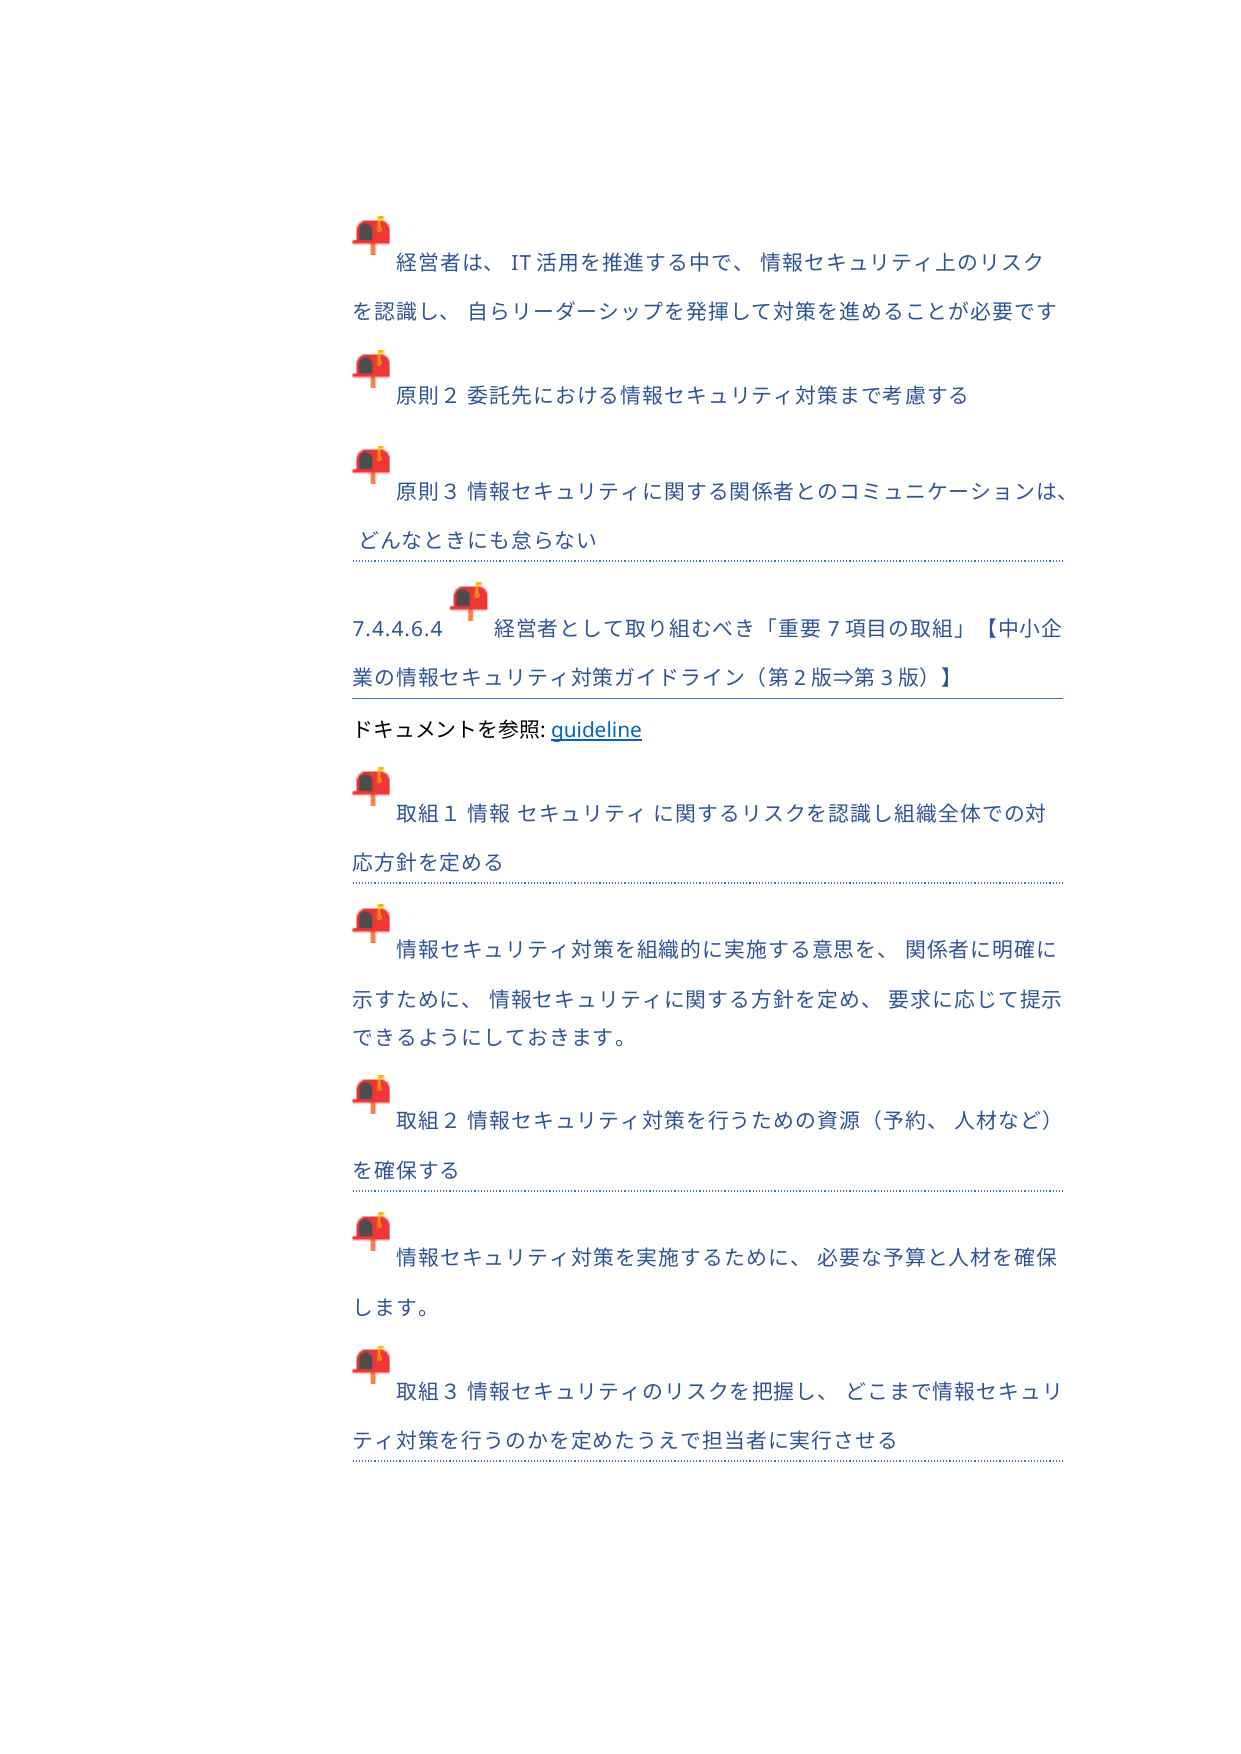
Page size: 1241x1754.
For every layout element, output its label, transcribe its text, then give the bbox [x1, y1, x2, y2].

picture [352, 1075, 390, 1114]
text 経営者は、 IT活用を推進する中で、 情報セキュリティ上のリスクを認識し、 自らリーダーシップを発揮して対策を進めることが必要です [352, 217, 1063, 329]
text 取組２ 情報セキュリティ対策を行うための資源（予約、 人材など）を確保する [352, 1076, 1063, 1192]
text ドキュメントを参照: guideline [352, 709, 1063, 747]
text 情報セキュリティ対策を実施するために、 必要な予算と人材を確保します。 [352, 1213, 1063, 1325]
text 情報セキュリティ対策を組織的に実施する意思を、 関係者に明確に示すために、 情報セキュリティに関する方針を定め、 要求に応じて提示できるようにしておきます。 [352, 905, 1063, 1055]
picture [352, 446, 390, 484]
picture [352, 767, 390, 806]
text 原則３ 情報セキュリティに関する関係者とのコミュニケーションは、 どんなときにも怠らない [352, 446, 1063, 562]
picture [352, 350, 390, 388]
picture [450, 582, 488, 621]
picture [352, 1212, 390, 1251]
text 取組３ 情報セキュリティのリスクを把握し、 どこまで情報セキュリティ対策を行うのかを定めたうえで担当者に実行させる [352, 1346, 1063, 1462]
text 取組１ 情報 セキュリティ に関するリスクを認識し組織全体での対応方針を定める [352, 768, 1063, 884]
text 経営者として取り組むべき「重要 7項目の取組」【中小企業の情報セキュリティ対策ガイドライン（第2版⇒第3版）】 [352, 583, 1063, 698]
picture [352, 1346, 390, 1384]
picture [352, 904, 390, 943]
picture [352, 216, 390, 255]
text 原則２ 委託先における情報セキュリティ対策まで考慮する [352, 350, 1063, 425]
